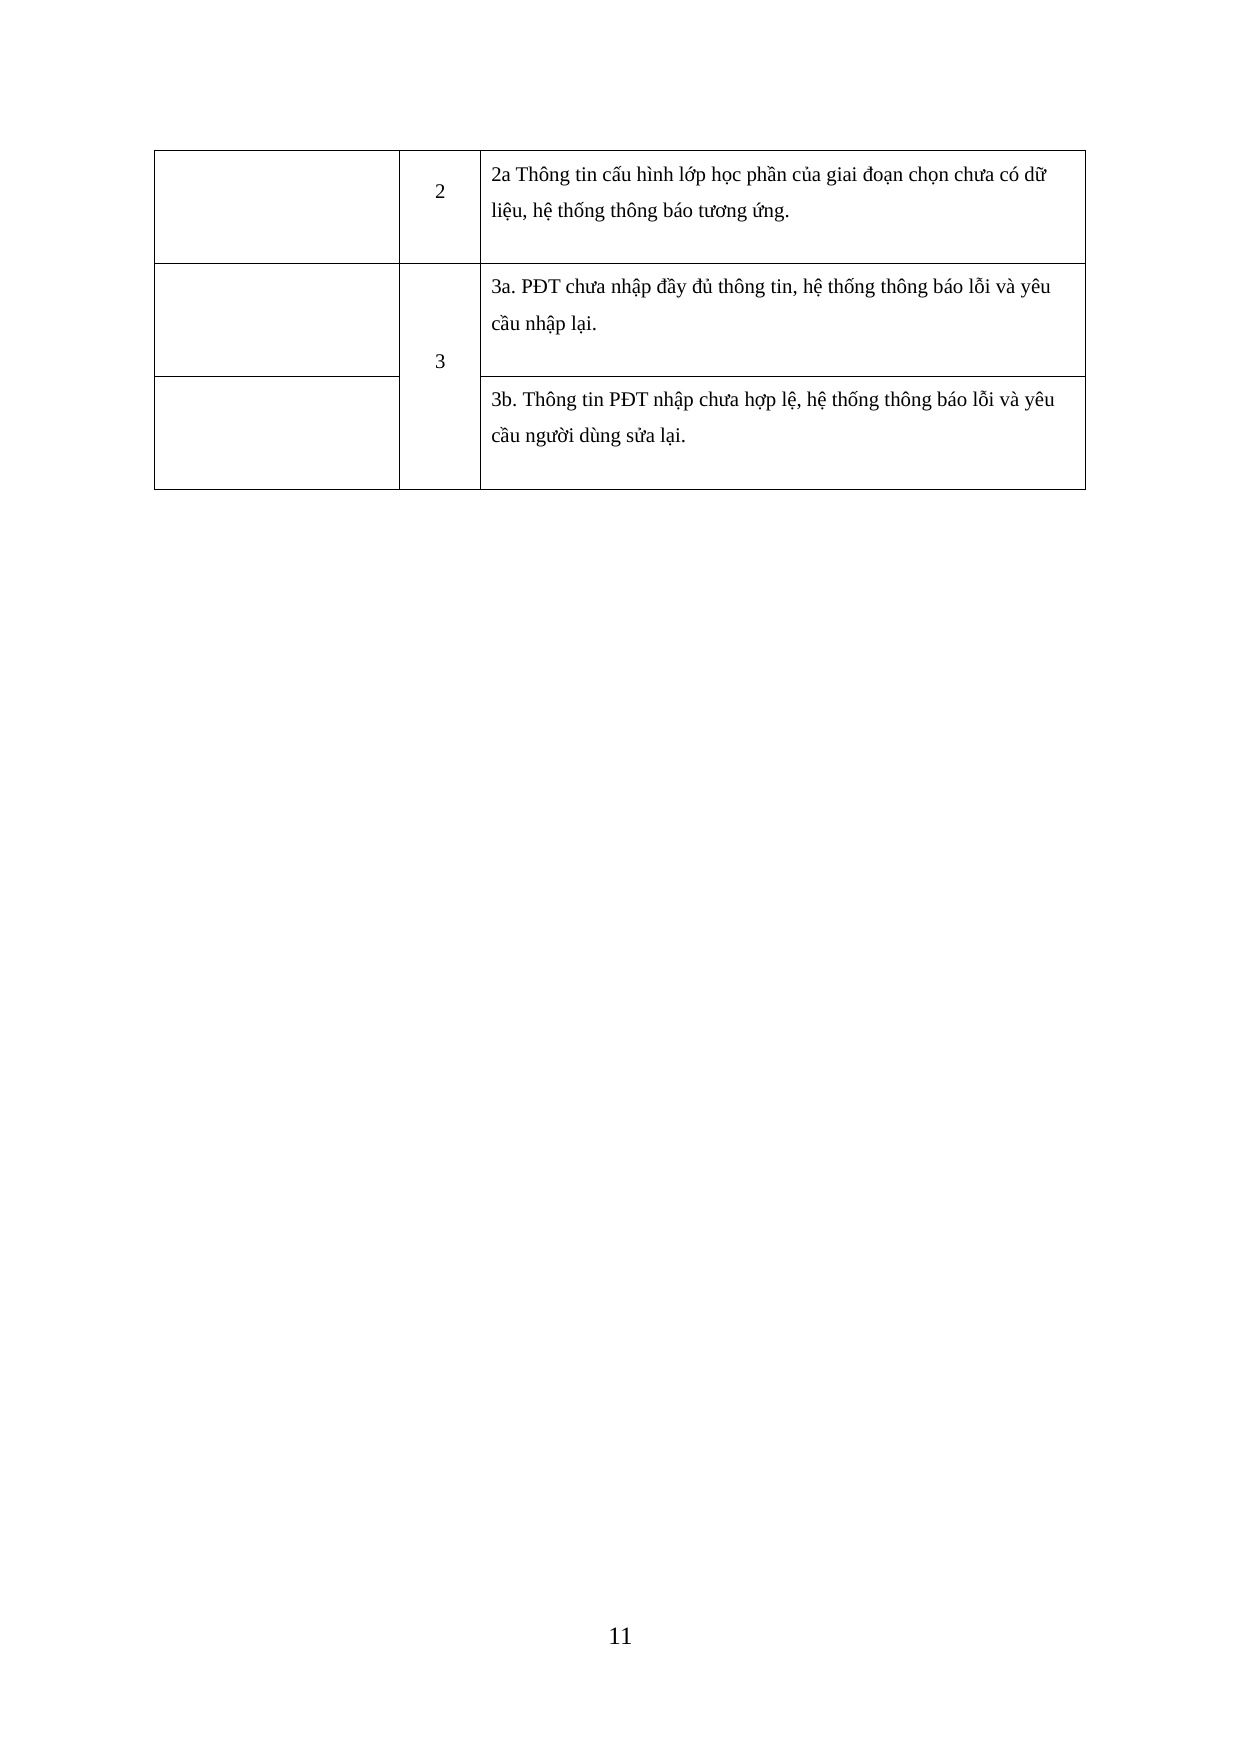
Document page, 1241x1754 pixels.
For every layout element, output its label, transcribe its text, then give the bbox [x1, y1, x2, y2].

table_cell 2a Thông tin cấu hình lớp học phần của giai đoạn chọn chưa có dữ liệu, hệ thống thông báo tương ứng. [481, 151, 1085, 263]
table_cell 3 [400, 264, 480, 489]
table_cell [155, 377, 399, 489]
table_cell 2 [400, 151, 480, 263]
table_cell 3a. PĐT chưa nhập đầy đủ thông tin, hệ thống thông báo lỗi và yêu cầu nhập lại. [481, 264, 1085, 376]
table_cell 3b. Thông tin PĐT nhập chưa hợp lệ, hệ thống thông báo lỗi và yêu cầu người dùng sửa lại. [481, 377, 1085, 489]
table_cell [155, 264, 399, 376]
table_cell [155, 151, 399, 263]
